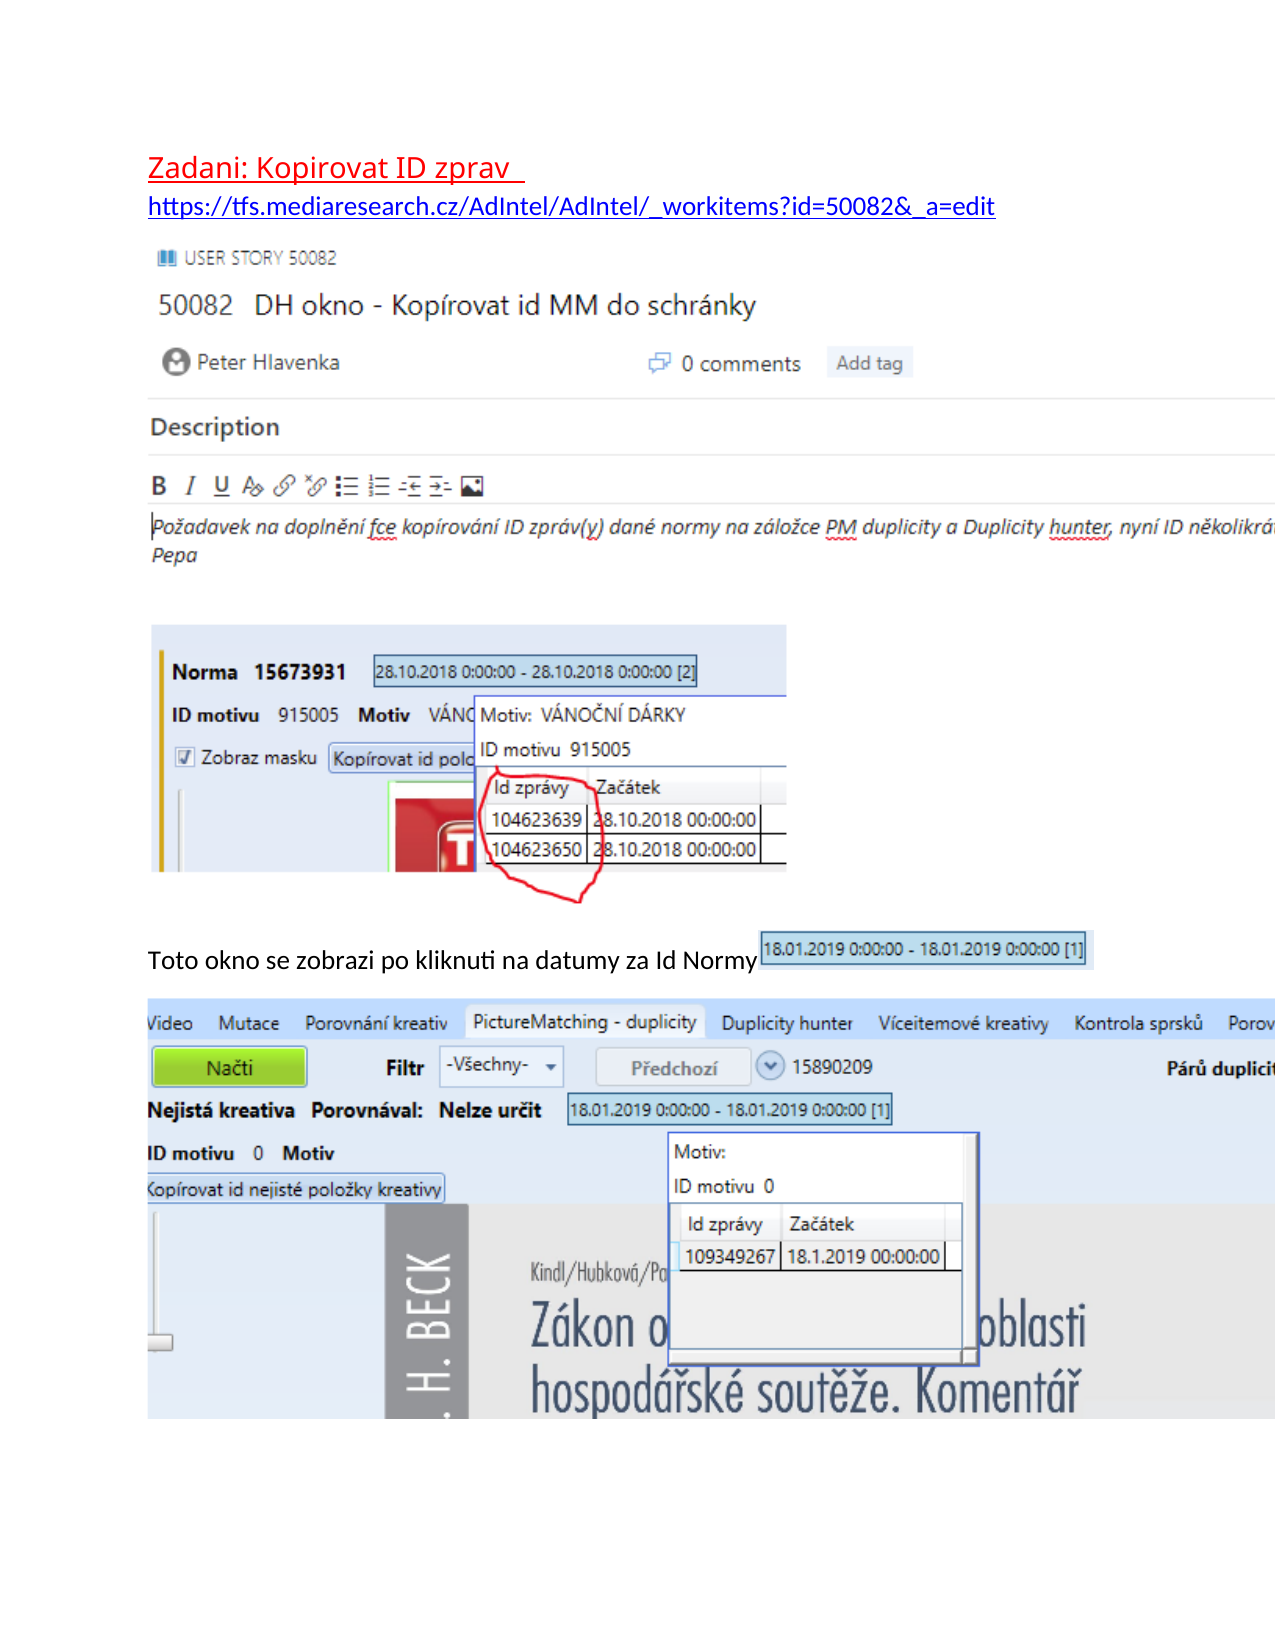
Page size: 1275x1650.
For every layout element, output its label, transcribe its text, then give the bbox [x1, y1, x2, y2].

subtitle Zadani: Kopirovat ID zprav [148, 148, 1127, 187]
text https://tfs.mediaresearch.cz/AdIntel/AdIntel/_workitems?id=50082&_a=edit [148, 189, 1127, 222]
text Toto okno se zobrazi po kliknuti na datumy za Id Normy [148, 931, 1127, 977]
